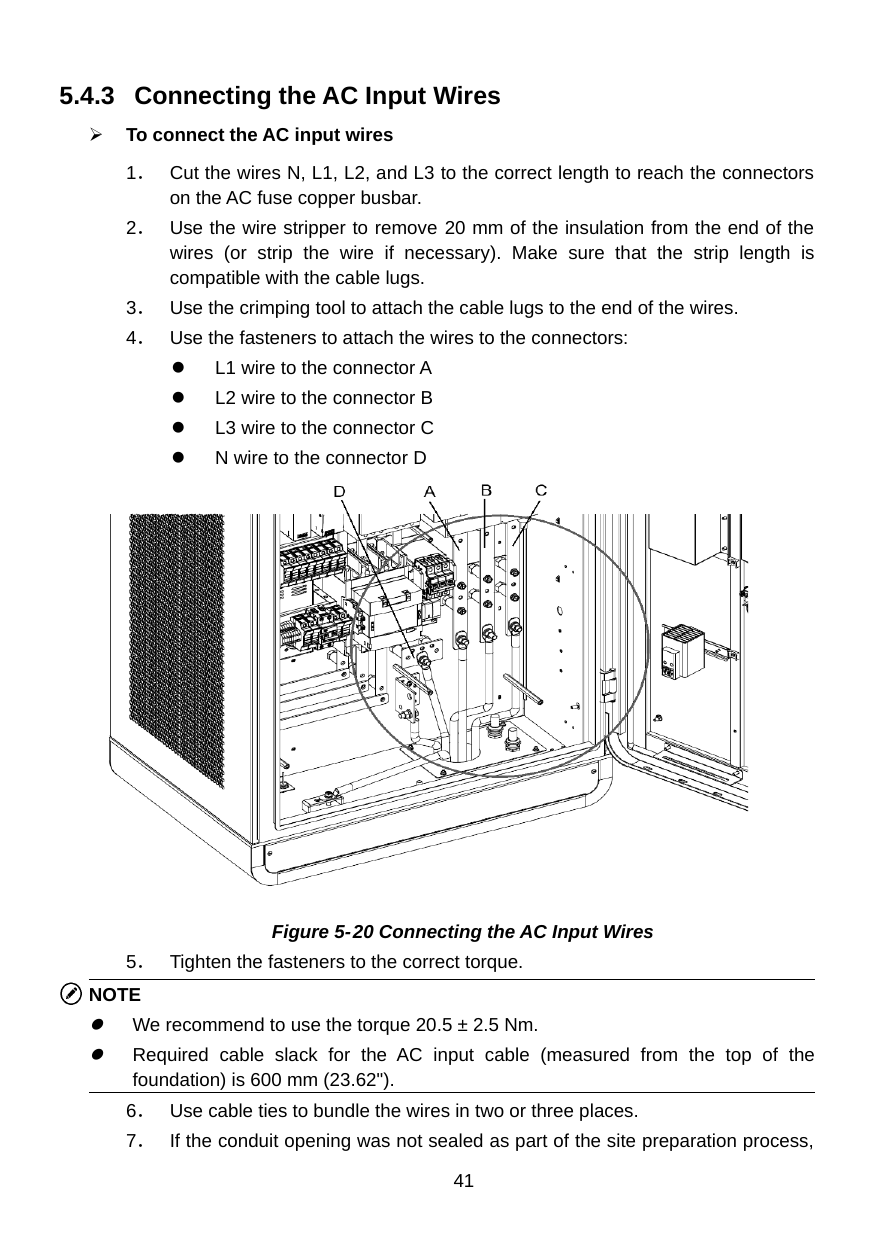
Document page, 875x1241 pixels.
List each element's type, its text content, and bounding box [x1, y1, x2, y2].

list Required cable slack for the AC input cable (measured from the top of the foundation) is 600 mm (23.62"). [89, 1042, 815, 1092]
list Cut the wires N, L1, L2, and L3 to the correct length to reach the connectors on the AC fuse copper busbar. [126, 159, 815, 209]
text To connect the AC input wires [89, 122, 815, 147]
list Use the wire stripper to remove 20 mm of the insulation from the end of the wires (or strip the wire if necessary). Make sure that the strip length is compatible with the cable lugs. [126, 214, 815, 289]
subtitle Connecting the AC Input Wires [59, 84, 815, 109]
list Tighten the fasteners to the correct torque. [126, 474, 815, 974]
list L2 wire to the connector B [171, 384, 815, 409]
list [126, 1128, 815, 1153]
list Use the crimping tool to attach the cable lugs to the end of the wires. [126, 294, 815, 319]
list L3 wire to the connector C [171, 414, 815, 439]
picture [59, 981, 83, 1006]
list L1 wire to the connector A [171, 354, 815, 379]
list N wire to the connector D [171, 444, 815, 469]
list We recommend to use the torque 20.5 ± 2.5 Nm. [89, 1012, 815, 1037]
list Use the fasteners to attach the wires to the connectors: [126, 324, 815, 349]
list Use cable ties to bundle the wires in two or three places. [126, 1098, 815, 1123]
text NOTE [89, 980, 815, 1007]
